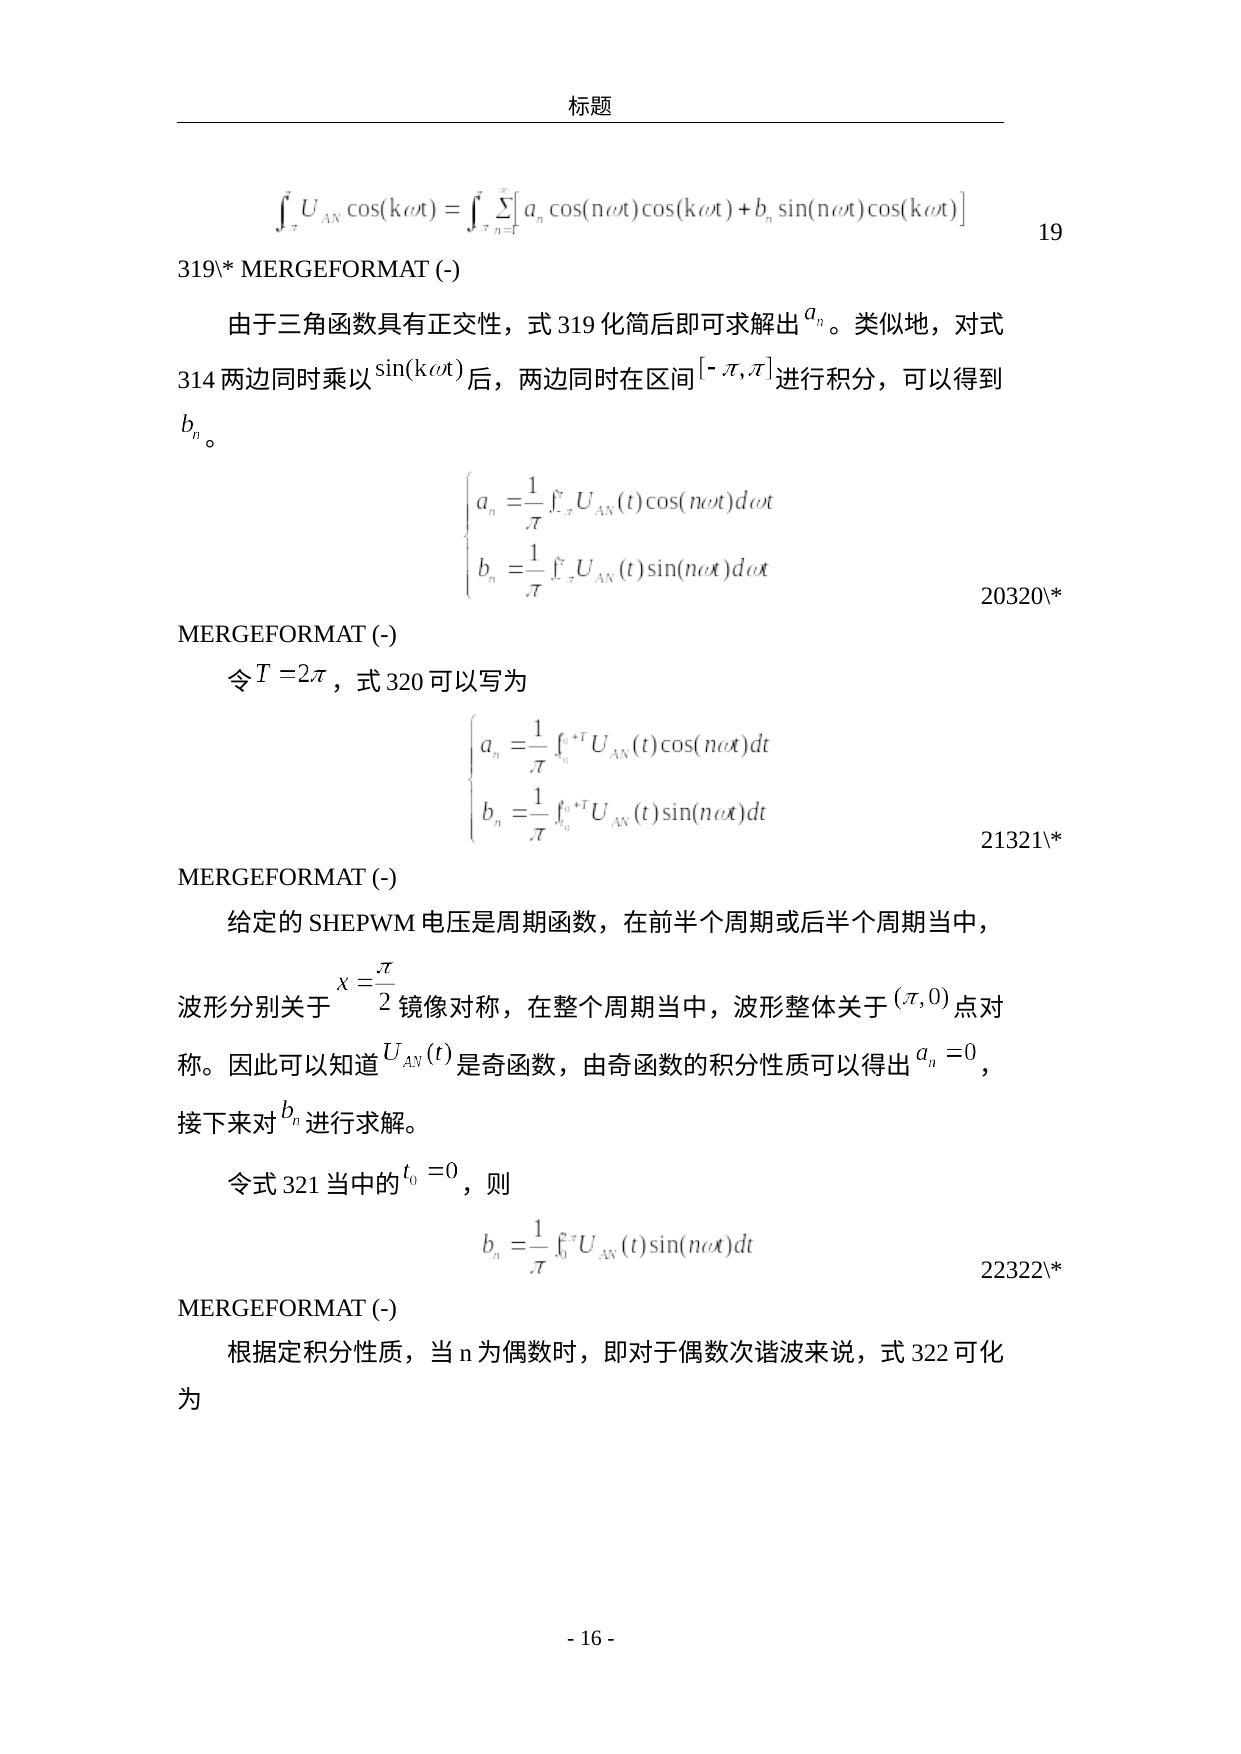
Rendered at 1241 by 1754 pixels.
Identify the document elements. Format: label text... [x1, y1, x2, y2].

text 令，式可以写为 [177, 658, 1004, 697]
text 根据定积分性质，当n为偶数时，即对于偶数次谐波来说，式可化为 [177, 1333, 1004, 1416]
text 令式当中的，则 [177, 1153, 1004, 1200]
text 由于三角函数具有正交性，式化简后即可求解出。类似地，对式两边同时乘以后，两边同时在区间进行积分，可以得到。 [177, 294, 1004, 454]
text 给定的SHEPWM电压是周期函数，在前半个周期或后半个周期当中，波形分别关于镜像对称，在整个周期当中，波形整体关于点对称。因此可以知道是奇函数，由奇函数的积分性质可以得出，接下来对进行求解。 [177, 902, 1004, 1140]
